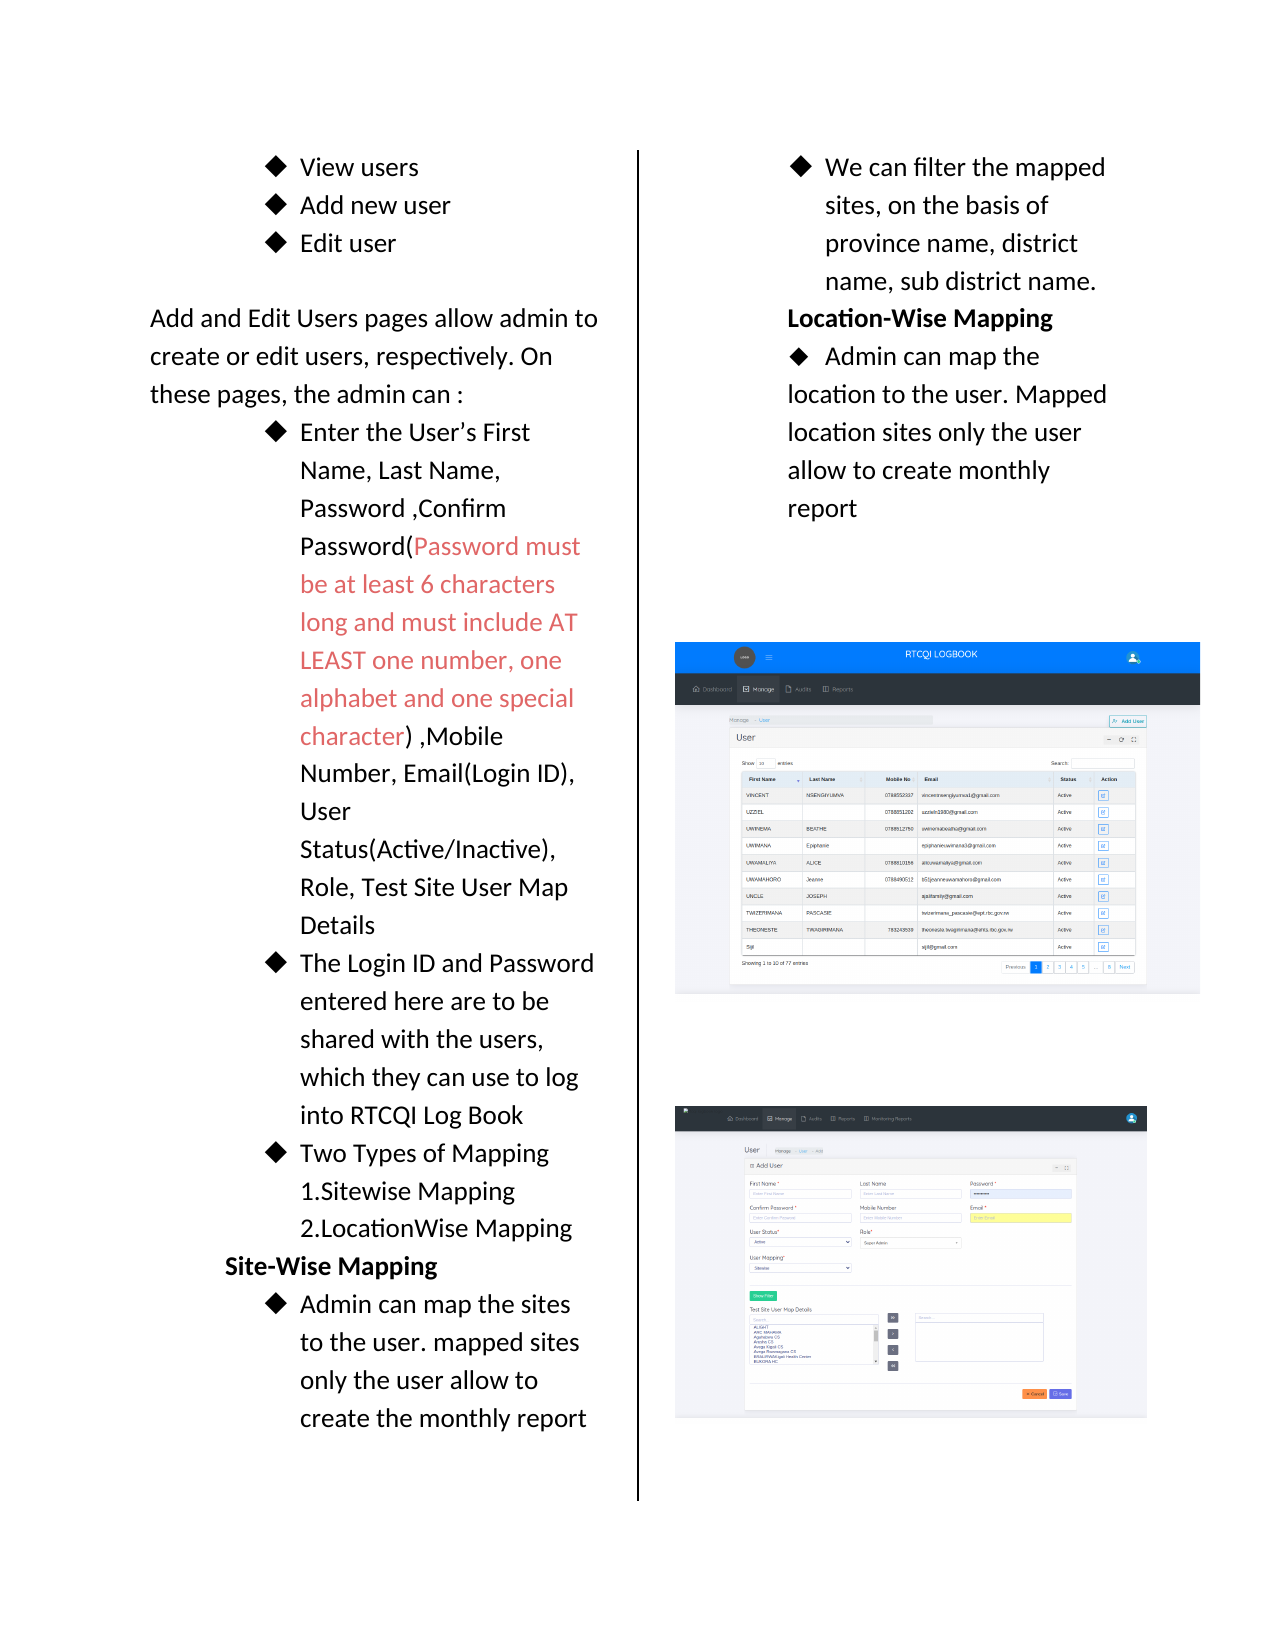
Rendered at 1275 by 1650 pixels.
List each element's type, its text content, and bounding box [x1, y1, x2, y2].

list Edit user [262, 226, 600, 259]
list Enter the User’s First Name, Last Name, Password ,Confirm Password(Password must be at least 6 characters long and must include AT LEAST one number, one alphabet and one special character) ,Mobile Number, Email(Login ID), User Status(Active/Inactive), Role, Test Site User Map Details [262, 415, 600, 941]
list Admin can map the sites to the user. mapped sites only the user allow to create the monthly report [262, 1287, 600, 1434]
list 2.LocationWise Mapping [300, 1212, 600, 1245]
text Add and Edit Users pages allow admin to create or edit users, respectively. On these pages, the admin can : [150, 302, 600, 411]
picture [675, 1106, 1147, 1424]
text Site-Wise Mapping [150, 1249, 600, 1283]
list View users [262, 150, 600, 183]
list We can filter the mapped sites, on the basis of province name, district name, sub district name. [787, 150, 1125, 297]
list Two Types of Mapping [262, 1136, 600, 1169]
list 1.Sitewise Mapping [300, 1174, 600, 1207]
list The Login ID and Password entered here are to be shared with the users, which they can use to log into RTCQI Log Book [262, 946, 600, 1131]
list Add new user [262, 188, 600, 221]
list Location-Wise Mapping [787, 302, 1125, 335]
picture [675, 642, 1200, 1002]
list Admin can map the location to the user. Mapped location sites only the user allow to create monthly report [787, 339, 1125, 524]
